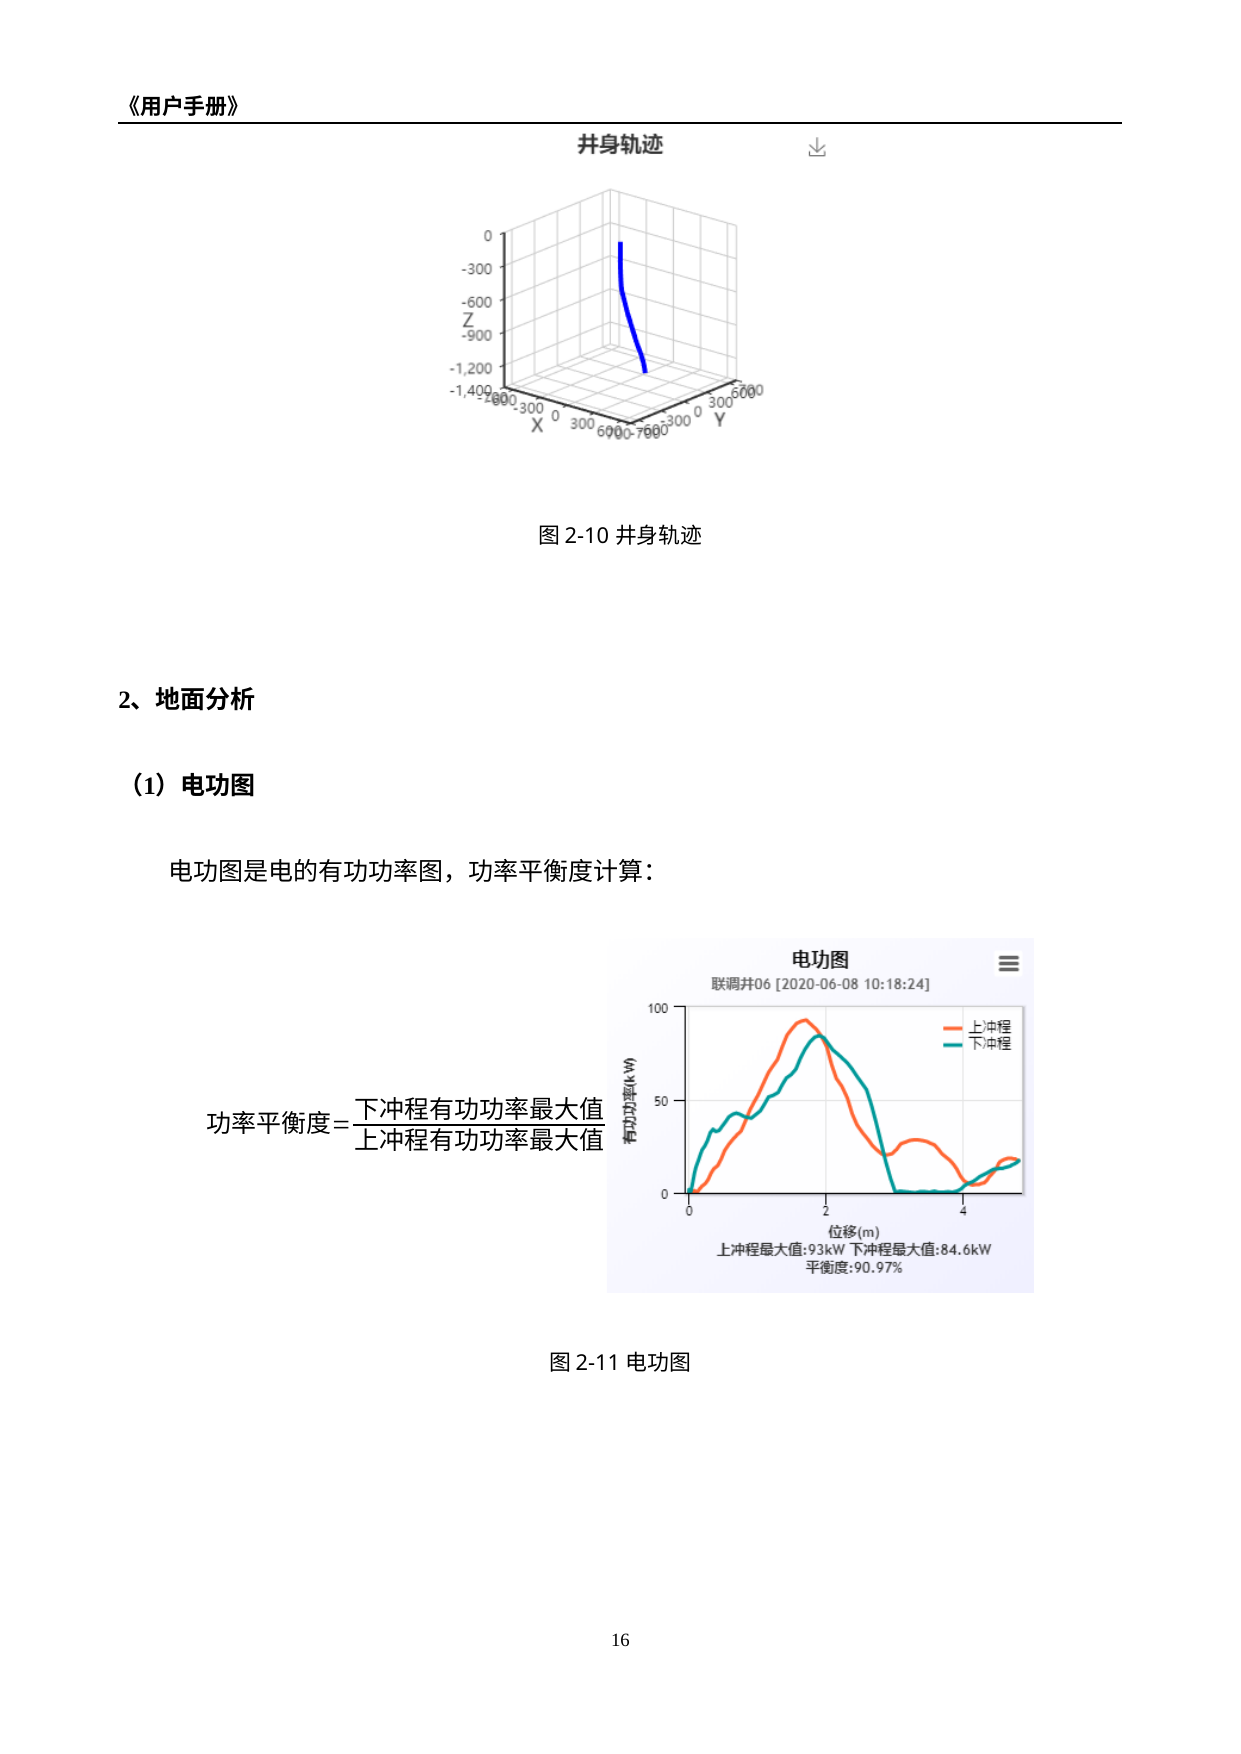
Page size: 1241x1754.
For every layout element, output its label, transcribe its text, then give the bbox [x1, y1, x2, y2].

text （1）电功图 [118, 750, 1122, 818]
text 图2-11 电功图 [118, 1344, 1122, 1378]
text 2、地面分析 [118, 664, 1122, 732]
picture [606, 938, 1034, 1293]
text 图2-10 井身轨迹 [118, 517, 1122, 551]
picture [407, 129, 833, 484]
text 电功图是电的有功功率图，功率平衡度计算： [118, 836, 1122, 904]
